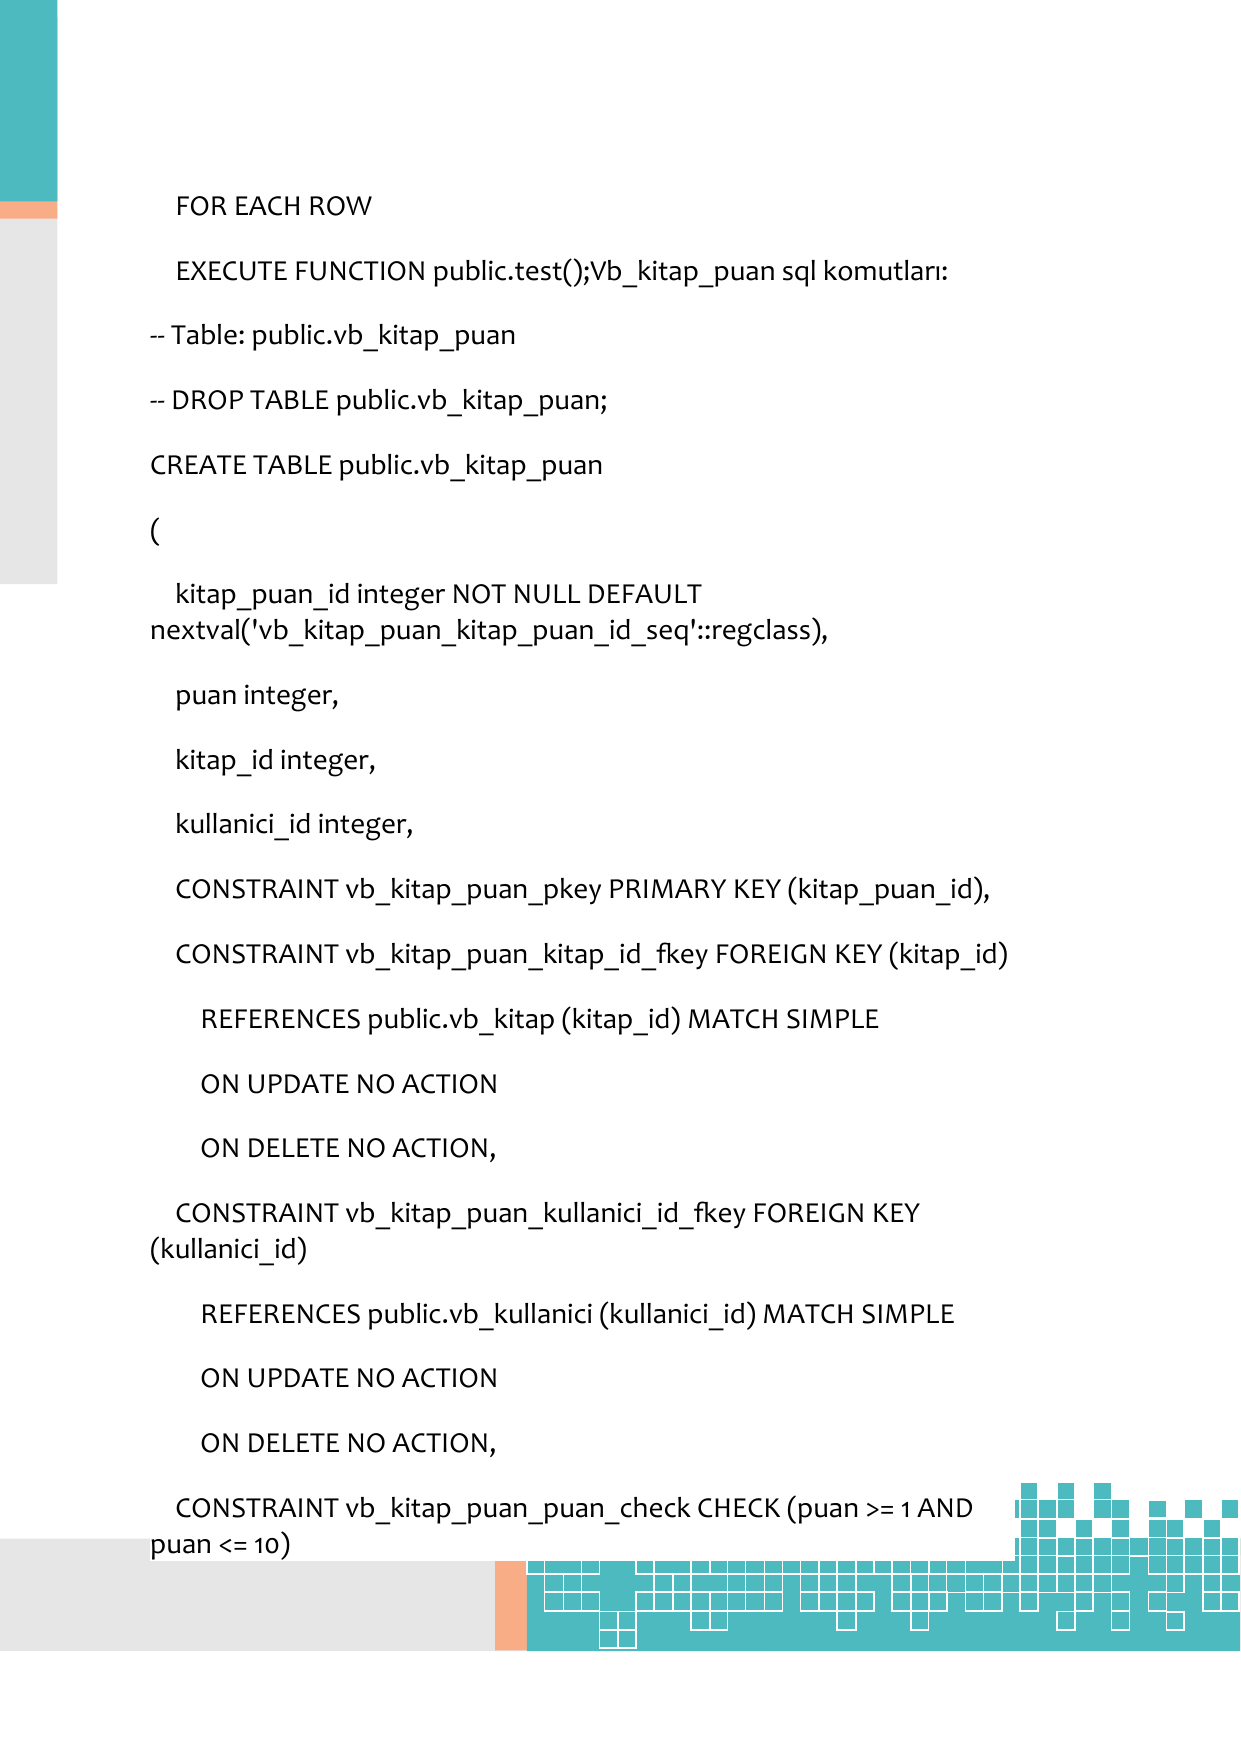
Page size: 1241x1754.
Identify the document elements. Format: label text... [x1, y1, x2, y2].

text puan integer, [150, 677, 1015, 712]
text CONSTRAINT vb_kitap_puan_kitap_id_fkey FOREIGN KEY (kitap_id) [150, 936, 1015, 971]
text CREATE TABLE public.vb_kitap_puan [150, 447, 1015, 482]
text ON DELETE NO ACTION, [150, 1130, 1015, 1166]
text FOR EACH ROW [150, 187, 1015, 223]
text -- DROP TABLE public.vb_kitap_puan; [150, 382, 1015, 417]
text ON UPDATE NO ACTION [150, 1360, 1015, 1396]
text ON DELETE NO ACTION, [150, 1425, 1015, 1461]
text ( [150, 511, 1015, 547]
text kitap_puan_id integer NOT NULL DEFAULT nextval('vb_kitap_puan_kitap_puan_id_seq'::regclass), [150, 576, 1015, 647]
text REFERENCES public.vb_kitap (kitap_id) MATCH SIMPLE [150, 1001, 1015, 1036]
text REFERENCES public.vb_kullanici (kullanici_id) MATCH SIMPLE [150, 1295, 1015, 1331]
text kitap_id integer, [150, 741, 1015, 777]
text kullanici_id integer, [150, 806, 1015, 842]
text CONSTRAINT vb_kitap_puan_pkey PRIMARY KEY (kitap_puan_id), [150, 871, 1015, 907]
text -- Table: public.vb_kitap_puan [150, 317, 1015, 353]
text EXECUTE FUNCTION public.test();Vb_kitap_puan sql komutları: [150, 252, 1015, 288]
text CONSTRAINT vb_kitap_puan_kullanici_id_fkey FOREIGN KEY (kullanici_id) [150, 1195, 1015, 1266]
text CONSTRAINT vb_kitap_puan_puan_check CHECK (puan >= 1 AND puan <= 10) [150, 1490, 1015, 1561]
text ON UPDATE NO ACTION [150, 1065, 1015, 1101]
